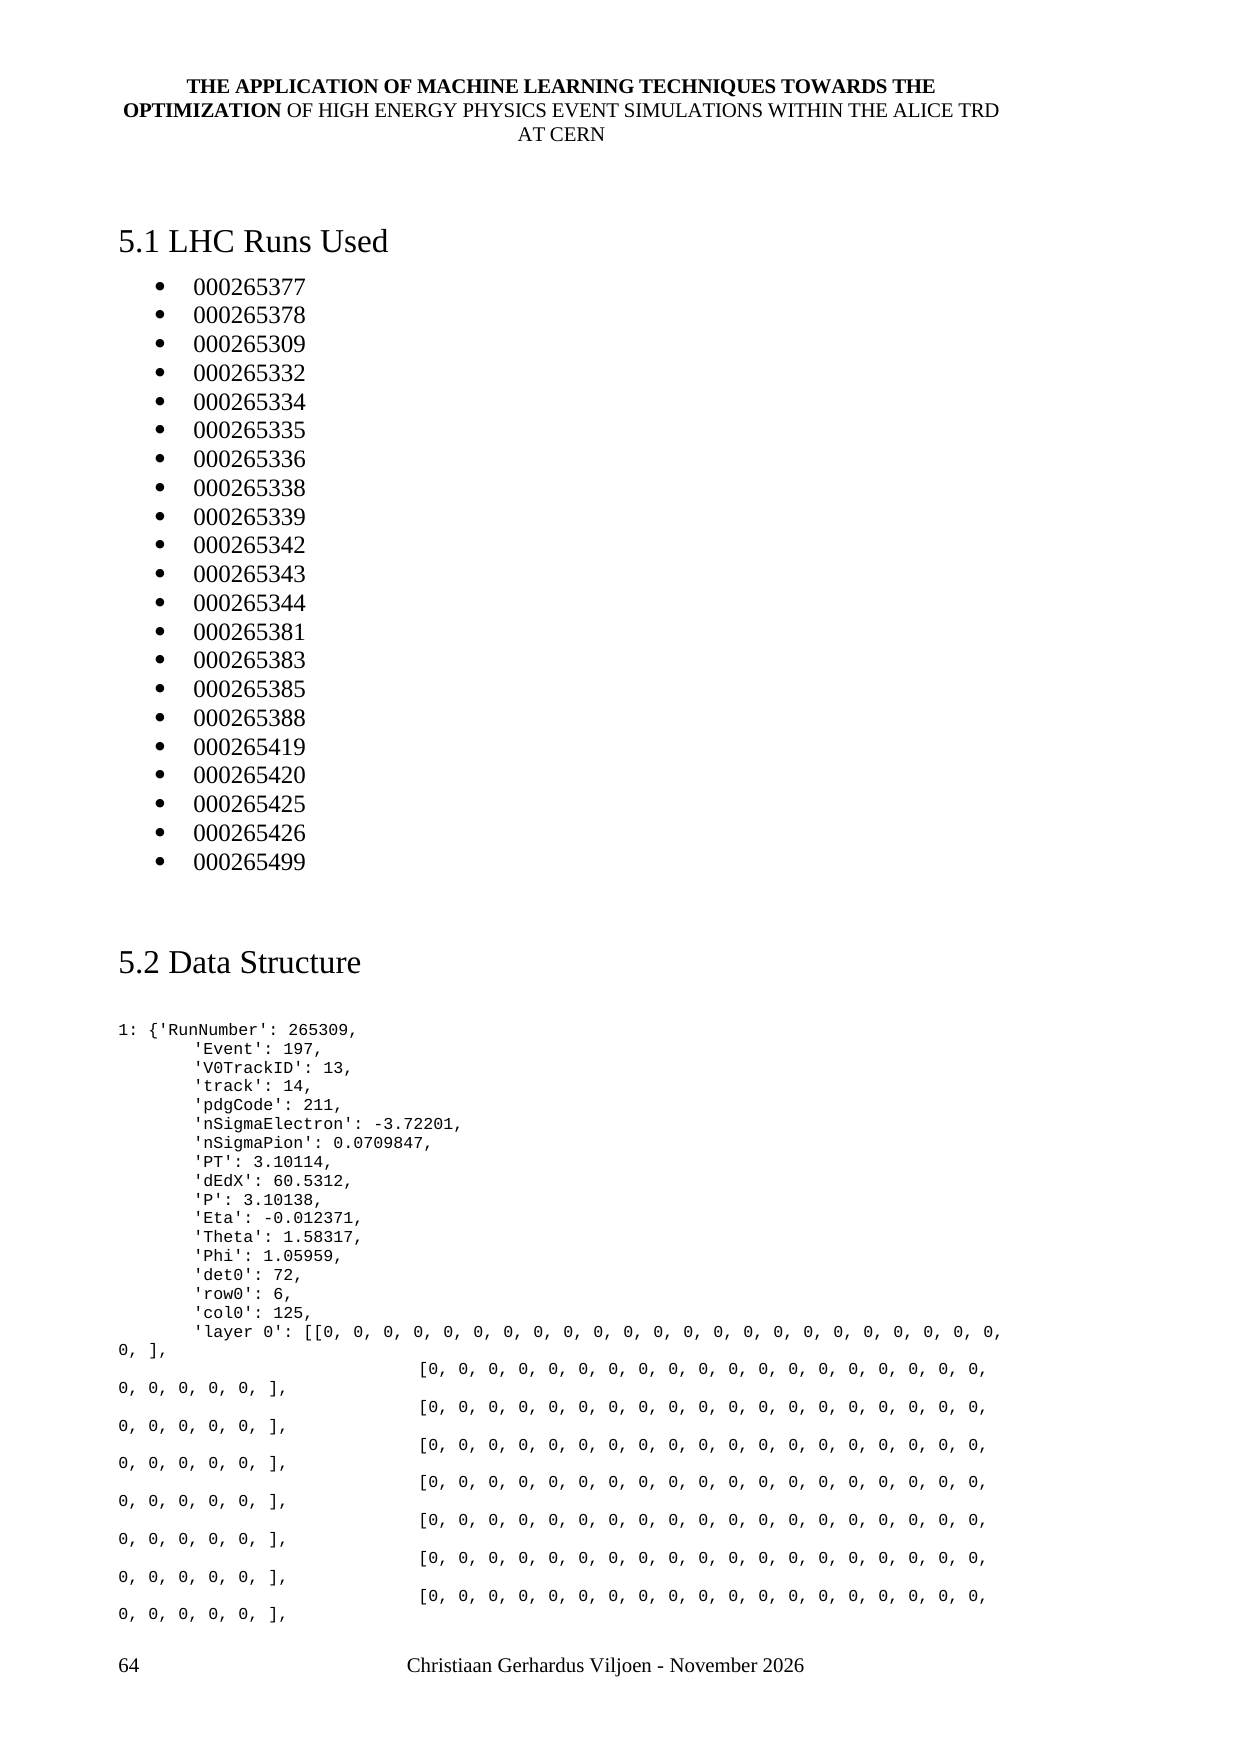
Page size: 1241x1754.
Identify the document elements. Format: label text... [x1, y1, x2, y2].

text [0, 0, 0, 0, 0, 0, 0, 0, 0, 0, 0, 0, 0, 0, 0, 0, 0, 0, 0, 0, 0, 0, 0, 0, ], [118, 1587, 1004, 1625]
text 'nSigmaElectron': -3.72201, [118, 1116, 1004, 1134]
text [0, 0, 0, 0, 0, 0, 0, 0, 0, 0, 0, 0, 0, 0, 0, 0, 0, 0, 0, 0, 0, 0, 0, 0, ], [118, 1549, 1004, 1587]
text 'PT': 3.10114, [118, 1153, 1004, 1172]
text [0, 0, 0, 0, 0, 0, 0, 0, 0, 0, 0, 0, 0, 0, 0, 0, 0, 0, 0, 0, 0, 0, 0, 0, ], [118, 1512, 1004, 1549]
list 000265419 [156, 732, 1004, 761]
text 'P': 3.10138, [118, 1191, 1004, 1210]
text [0, 0, 0, 0, 0, 0, 0, 0, 0, 0, 0, 0, 0, 0, 0, 0, 0, 0, 0, 0, 0, 0, 0, 0, ], [118, 1436, 1004, 1474]
text 'nSigmaPion': 0.0709847, [118, 1134, 1004, 1153]
text 'dEdX': 60.5312, [118, 1172, 1004, 1191]
list 000265377 [156, 272, 1004, 301]
text 'Phi': 1.05959, [118, 1248, 1004, 1267]
text 'det0': 72, [118, 1267, 1004, 1285]
text 'track': 14, [118, 1078, 1004, 1097]
list 000265332 [156, 358, 1004, 387]
text 'Eta': -0.012371, [118, 1210, 1004, 1229]
list 000265336 [156, 444, 1004, 473]
subtitle LHC Runs Used [118, 221, 1004, 259]
text 'Event': 197, [118, 1040, 1004, 1059]
text 1: {'RunNumber': 265309, [118, 1021, 1004, 1040]
list 000265381 [156, 617, 1004, 646]
list 000265420 [156, 761, 1004, 789]
text [0, 0, 0, 0, 0, 0, 0, 0, 0, 0, 0, 0, 0, 0, 0, 0, 0, 0, 0, 0, 0, 0, 0, 0, ], [118, 1474, 1004, 1512]
list 000265383 [156, 646, 1004, 674]
text 'layer 0': [[0, 0, 0, 0, 0, 0, 0, 0, 0, 0, 0, 0, 0, 0, 0, 0, 0, 0, 0, 0, 0, 0, 0, 0, ], [118, 1323, 1004, 1361]
list 000265334 [156, 387, 1004, 416]
list 000265426 [156, 818, 1004, 847]
list 000265338 [156, 473, 1004, 502]
list 000265339 [156, 502, 1004, 531]
text 'pdgCode': 211, [118, 1097, 1004, 1116]
list 000265343 [156, 559, 1004, 588]
text 'V0TrackID': 13, [118, 1059, 1004, 1078]
list 000265499 [156, 847, 1004, 876]
list 000265342 [156, 531, 1004, 559]
text 'row0': 6, [118, 1285, 1004, 1304]
text [0, 0, 0, 0, 0, 0, 0, 0, 0, 0, 0, 0, 0, 0, 0, 0, 0, 0, 0, 0, 0, 0, 0, 0, ], [118, 1361, 1004, 1398]
text [0, 0, 0, 0, 0, 0, 0, 0, 0, 0, 0, 0, 0, 0, 0, 0, 0, 0, 0, 0, 0, 0, 0, 0, ], [118, 1398, 1004, 1436]
list 000265344 [156, 588, 1004, 617]
list 000265378 [156, 301, 1004, 329]
text 'col0': 125, [118, 1304, 1004, 1323]
text 'Theta': 1.58317, [118, 1229, 1004, 1248]
list 000265335 [156, 416, 1004, 444]
list 000265385 [156, 674, 1004, 703]
list 000265425 [156, 789, 1004, 818]
list 000265309 [156, 329, 1004, 358]
list 000265388 [156, 703, 1004, 732]
subtitle Data Structure [118, 942, 1004, 980]
